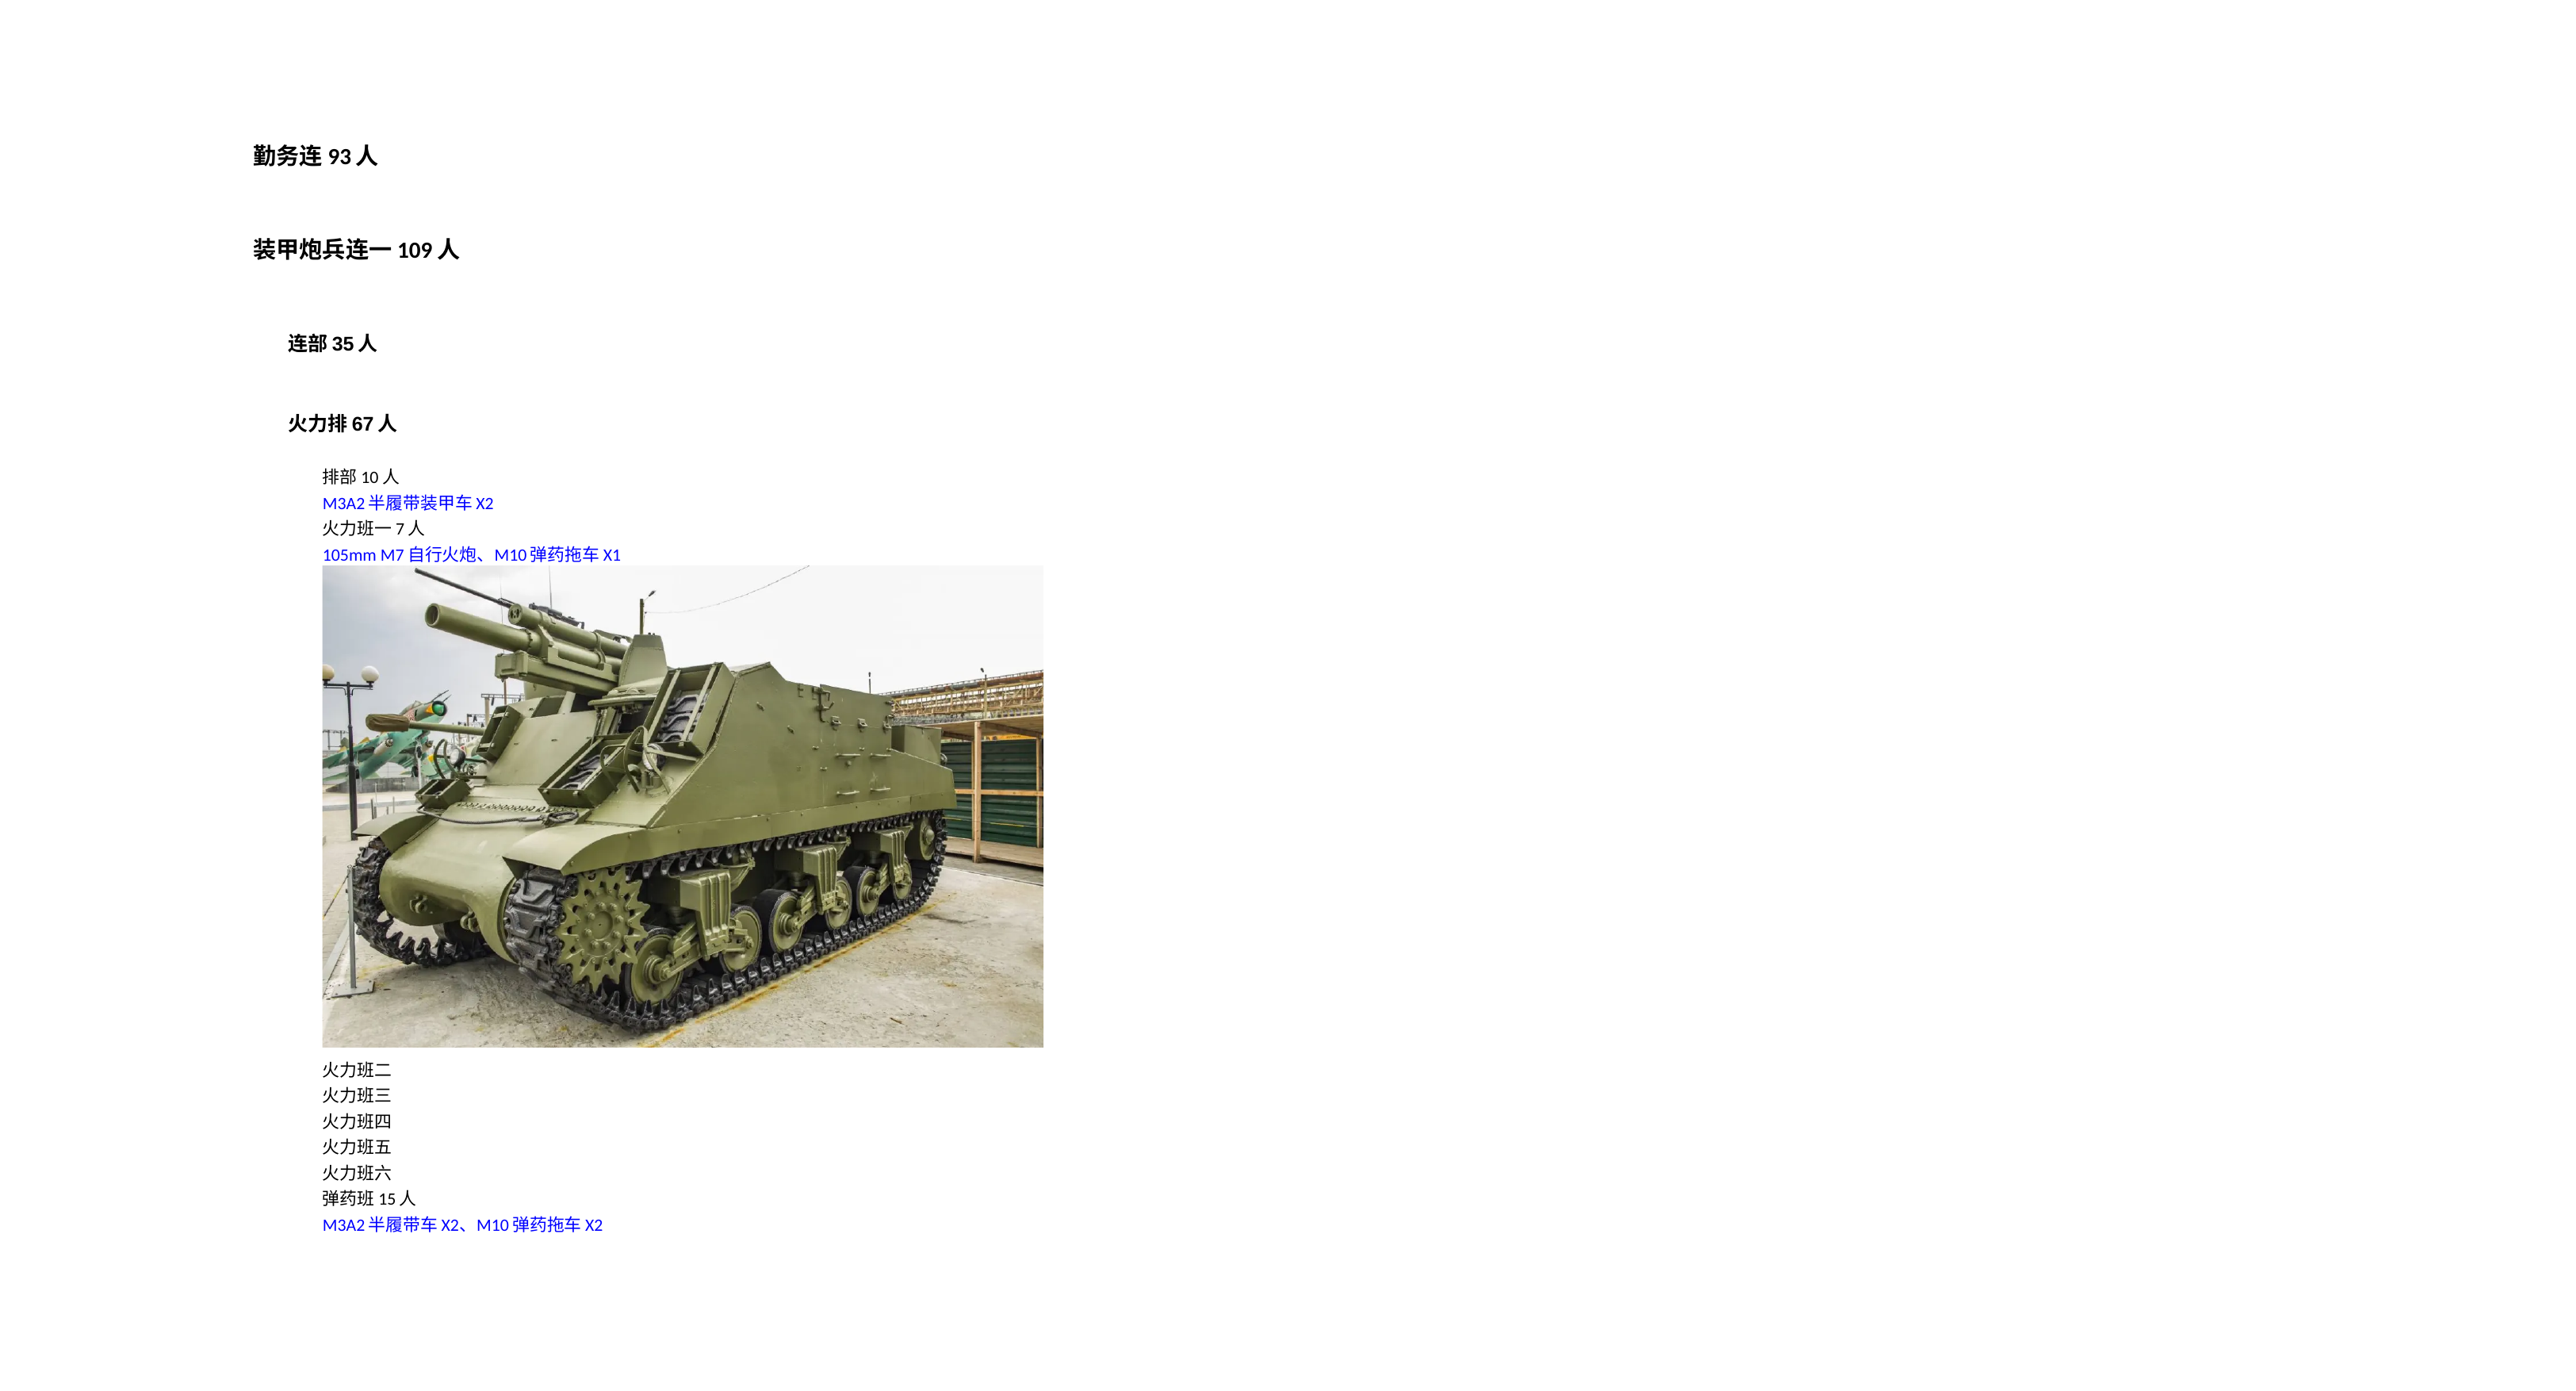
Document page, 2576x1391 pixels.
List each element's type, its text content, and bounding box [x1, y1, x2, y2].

text 火力班六 [288, 1159, 2426, 1185]
subtitle 连部 35人 [253, 316, 2426, 368]
text 火力班二 [288, 1056, 2426, 1082]
text 排部 10人 [288, 463, 2426, 489]
text M3A2半履带装甲车X2 [288, 489, 2426, 515]
text 火力班一 7人 [288, 515, 2426, 540]
text 火力班五 [288, 1133, 2426, 1159]
text 火力班三 [288, 1082, 2426, 1107]
text M3A2半履带车X2、M10弹药拖车X2 [288, 1210, 2426, 1236]
text 弹药班 15人 [288, 1185, 2426, 1210]
subtitle 勤务连 93人 [218, 128, 2426, 180]
picture [322, 565, 1044, 1048]
subtitle 火力排 67人 [253, 397, 2426, 448]
text 105mm M7自行火炮、M10弹药拖车X1 [288, 540, 2426, 566]
text 火力班四 [288, 1107, 2426, 1133]
subtitle 装甲炮兵连一 109人 [218, 222, 2426, 274]
